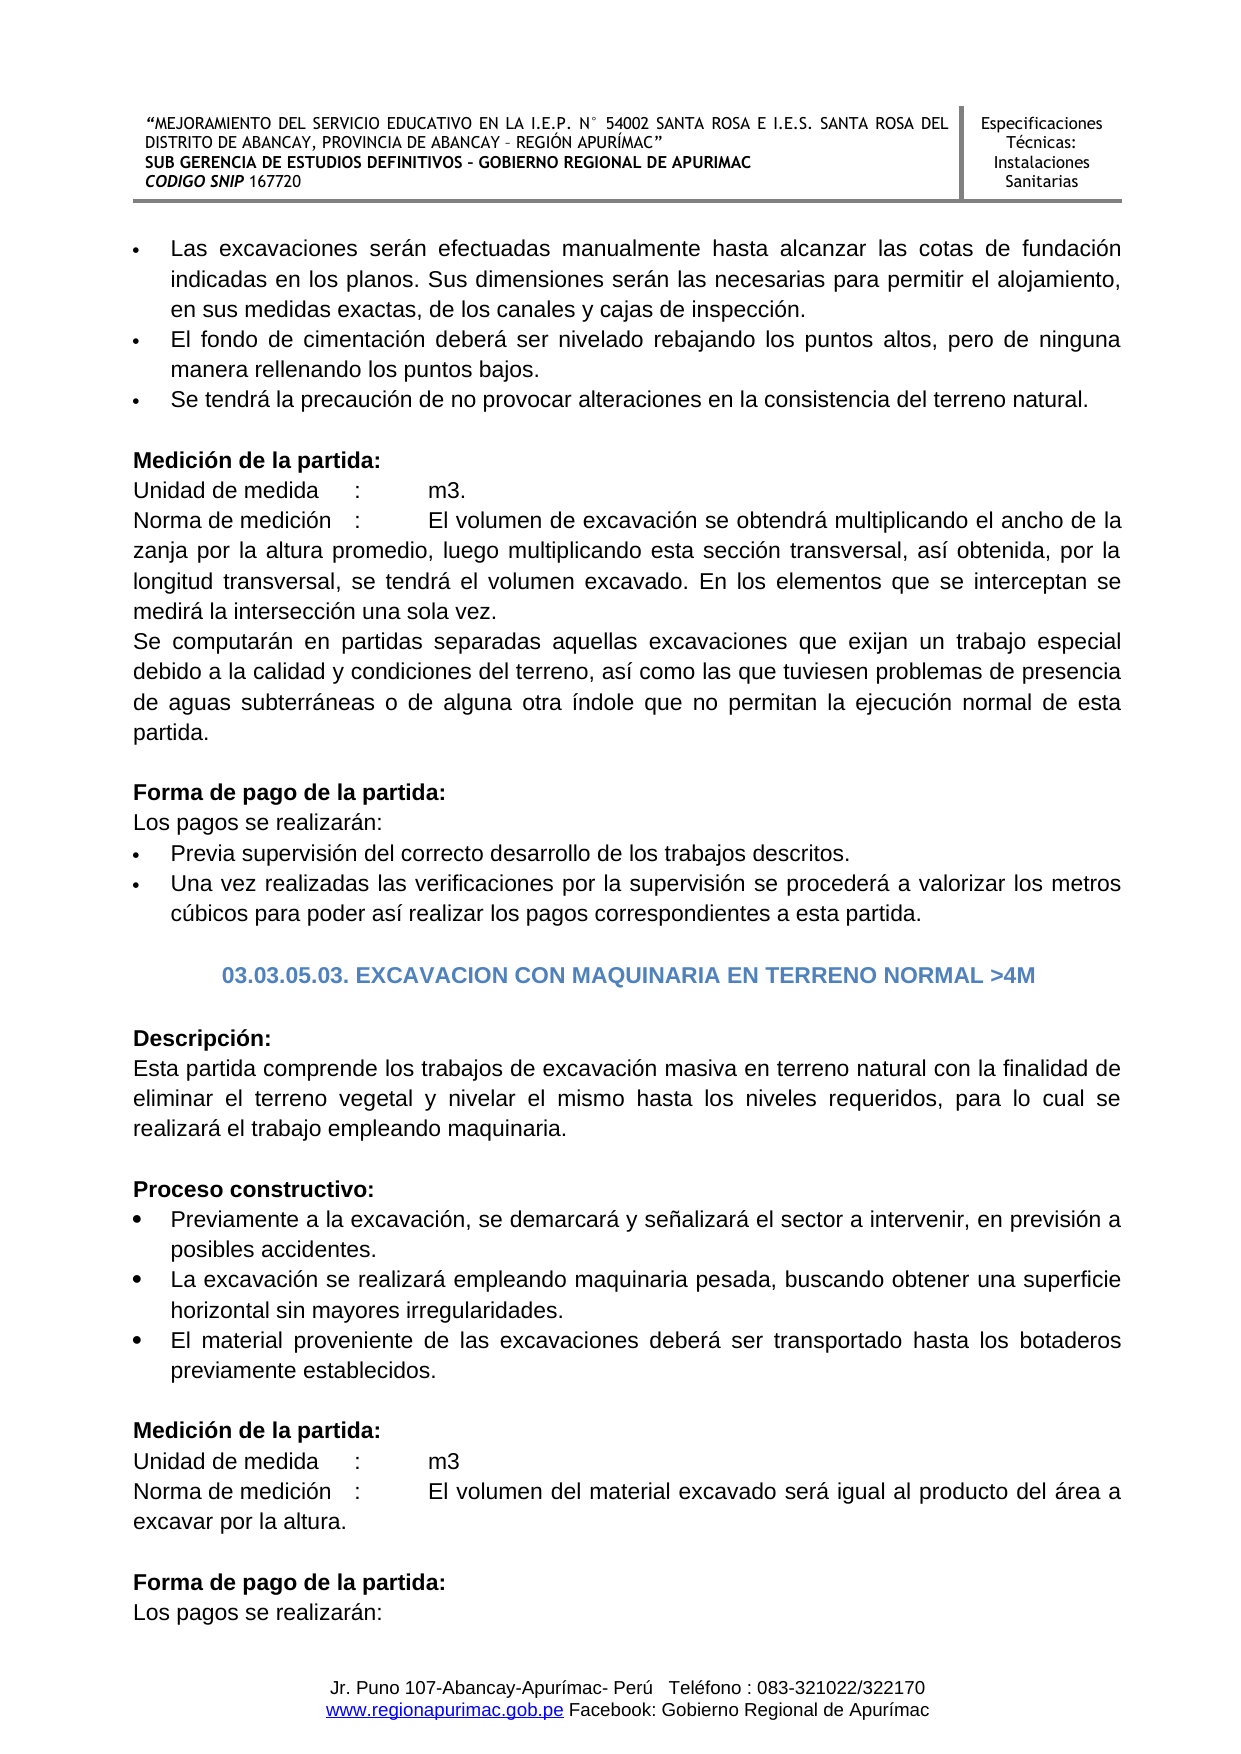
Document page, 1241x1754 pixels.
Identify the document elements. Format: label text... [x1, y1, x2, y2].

list Previa supervisión del correcto desarrollo de los trabajos descritos. [133, 839, 1122, 866]
text Forma de pago de la partida: [133, 779, 1122, 805]
list Previamente a la excavación, se demarcará y señalizará el sector a intervenir, en previsión a posibles accidentes. [133, 1206, 1122, 1262]
text Norma de medición : El volumen del material excavado será igual al producto del área a excavar por la altura. [133, 1478, 1122, 1534]
text Unidad de medida : m3. [133, 477, 1122, 503]
list Las excavaciones serán efectuadas manualmente hasta alcanzar las cotas de fundación indicadas en los planos. Sus dimensiones serán las necesarias para permitir el alojamiento, en sus medidas exactas, de los canales y cajas de inspección. [133, 235, 1122, 322]
text Forma de pago de la partida: [133, 1568, 1122, 1595]
text Descripción: [133, 1025, 1122, 1051]
list El material proveniente de las excavaciones deberá ser transportado hasta los botaderos previamente establecidos. [133, 1327, 1122, 1383]
text Los pagos se realizarán: [133, 1599, 1122, 1625]
text Norma de medición : El volumen de excavación se obtendrá multiplicando el ancho de la zanja por la altura promedio, luego multiplicando esta sección transversal, así obtenida, por la longitud transversal, se tendrá el volumen excavado. En los elementos que se interceptan se medirá la intersección una sola vez. [133, 507, 1122, 624]
text Medición de la partida: [133, 447, 1122, 473]
text Esta partida comprende los trabajos de excavación masiva en terreno natural con la finalidad de eliminar el terreno vegetal y nivelar el mismo hasta los niveles requeridos, para lo cual se realizará el trabajo empleando maquinaria. [133, 1055, 1122, 1142]
list Se tendrá la precaución de no provocar alteraciones en la consistencia del terreno natural. [133, 386, 1122, 413]
text Medición de la partida: [133, 1417, 1122, 1444]
text Los pagos se realizarán: [133, 809, 1122, 836]
list Una vez realizadas las verificaciones por la supervisión se procederá a valorizar los metros cúbicos para poder así realizar los pagos correspondientes a esta partida. [133, 870, 1122, 926]
text Se computarán en partidas separadas aquellas excavaciones que exijan un trabajo especial debido a la calidad y condiciones del terreno, así como las que tuviesen problemas de presencia de aguas subterráneas o de alguna otra índole que no permitan la ejecución normal de esta partida. [133, 628, 1122, 745]
text Unidad de medida : m3 [133, 1448, 1122, 1474]
list El fondo de cimentación deberá ser nivelado rebajando los puntos altos, pero de ninguna manera rellenando los puntos bajos. [133, 326, 1122, 382]
text Proceso constructivo: [133, 1176, 1122, 1202]
subtitle 03.03.05.03. EXCAVACION CON MAQUINARIA EN TERRENO NORMAL >4M [222, 962, 1122, 989]
list La excavación se realizará empleando maquinaria pesada, buscando obtener una superficie horizontal sin mayores irregularidades. [133, 1266, 1122, 1323]
